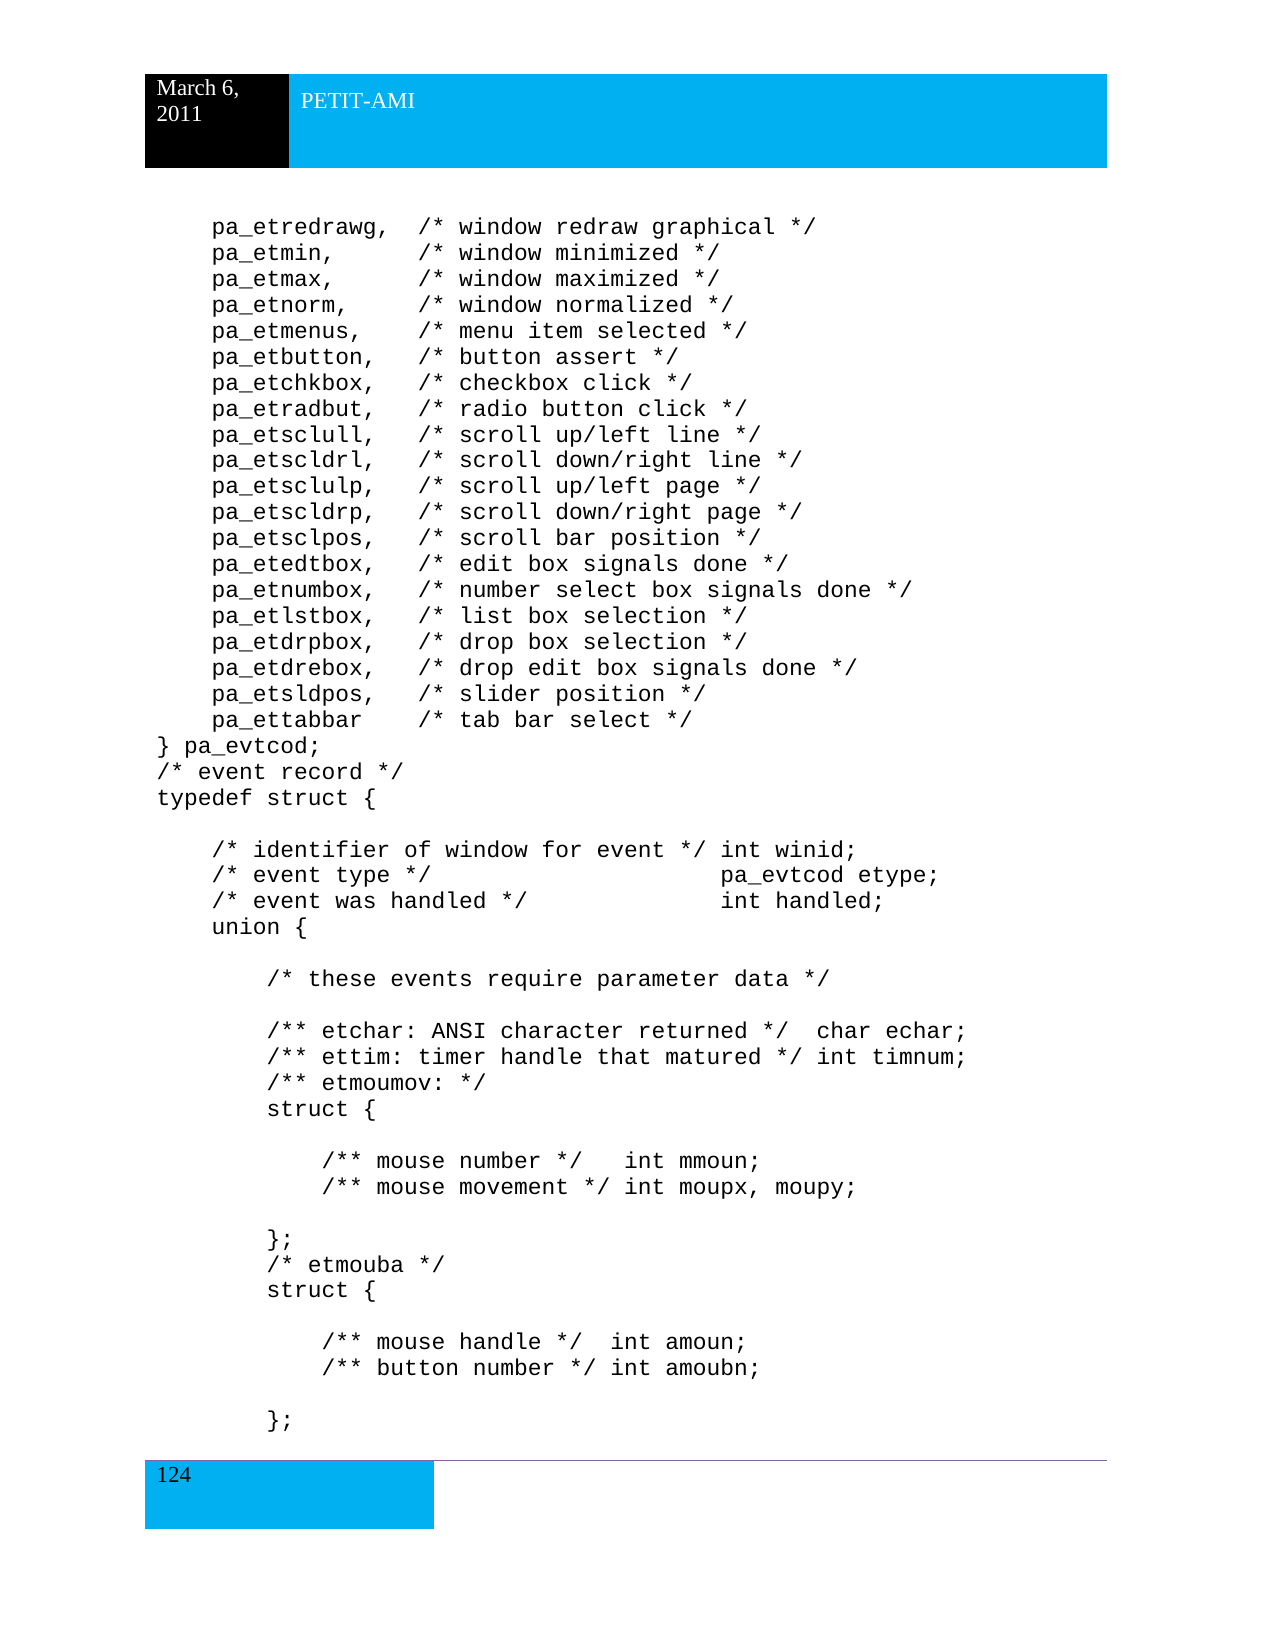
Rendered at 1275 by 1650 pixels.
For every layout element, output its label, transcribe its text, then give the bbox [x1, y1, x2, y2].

text /** mouse handle */ int amoun; [156, 1331, 1118, 1357]
text }; [156, 1227, 1118, 1253]
text /* these events require parameter data */ [156, 968, 1118, 993]
text pa_etnumbox, /* number select box signals done */ [156, 578, 1118, 604]
text /** mouse number */ int mmoun; [156, 1149, 1118, 1175]
text /* etmouba */ [156, 1253, 1118, 1279]
text struct { [156, 1097, 1118, 1123]
text pa_etsclulp, /* scroll up/left page */ [156, 475, 1118, 501]
text pa_etbutton, /* button assert */ [156, 345, 1118, 371]
text } pa_evtcod; [156, 734, 1118, 760]
text /* identifier of window for event */ int winid; [156, 838, 1118, 864]
text pa_etnorm, /* window normalized */ [156, 293, 1118, 319]
text typedef struct { [156, 786, 1118, 812]
text pa_etmax, /* window maximized */ [156, 267, 1118, 293]
text pa_etlstbox, /* list box selection */ [156, 604, 1118, 630]
text /** mouse movement */ int moupx, moupy; [156, 1175, 1118, 1201]
text pa_etscldrp, /* scroll down/right page */ [156, 501, 1118, 527]
text pa_ettabbar /* tab bar select */ [156, 708, 1118, 734]
text pa_etdrebox, /* drop edit box signals done */ [156, 656, 1118, 682]
text pa_etsclull, /* scroll up/left line */ [156, 423, 1118, 449]
text /* event type */ pa_evtcod etype; [156, 864, 1118, 890]
text }; [156, 1408, 1118, 1434]
text pa_etsclpos, /* scroll bar position */ [156, 527, 1118, 553]
text pa_etscldrl, /* scroll down/right line */ [156, 449, 1118, 475]
text union { [156, 916, 1118, 942]
text /* event was handled */ int handled; [156, 890, 1118, 916]
text struct { [156, 1279, 1118, 1305]
text pa_etedtbox, /* edit box signals done */ [156, 553, 1118, 578]
text pa_etsldpos, /* slider position */ [156, 682, 1118, 708]
text /** etchar: ANSI character returned */ char echar; [156, 1019, 1118, 1045]
text /** etmoumov: */ [156, 1071, 1118, 1097]
text pa_etmin, /* window minimized */ [156, 241, 1118, 267]
text pa_etradbut, /* radio button click */ [156, 397, 1118, 423]
text pa_etchkbox, /* checkbox click */ [156, 371, 1118, 397]
text /* event record */ [156, 760, 1118, 786]
text pa_etredrawg, /* window redraw graphical */ [156, 215, 1118, 241]
text /** ettim: timer handle that matured */ int timnum; [156, 1045, 1118, 1071]
text pa_etmenus, /* menu item selected */ [156, 319, 1118, 345]
text pa_etdrpbox, /* drop box selection */ [156, 630, 1118, 656]
text /** button number */ int amoubn; [156, 1357, 1118, 1383]
